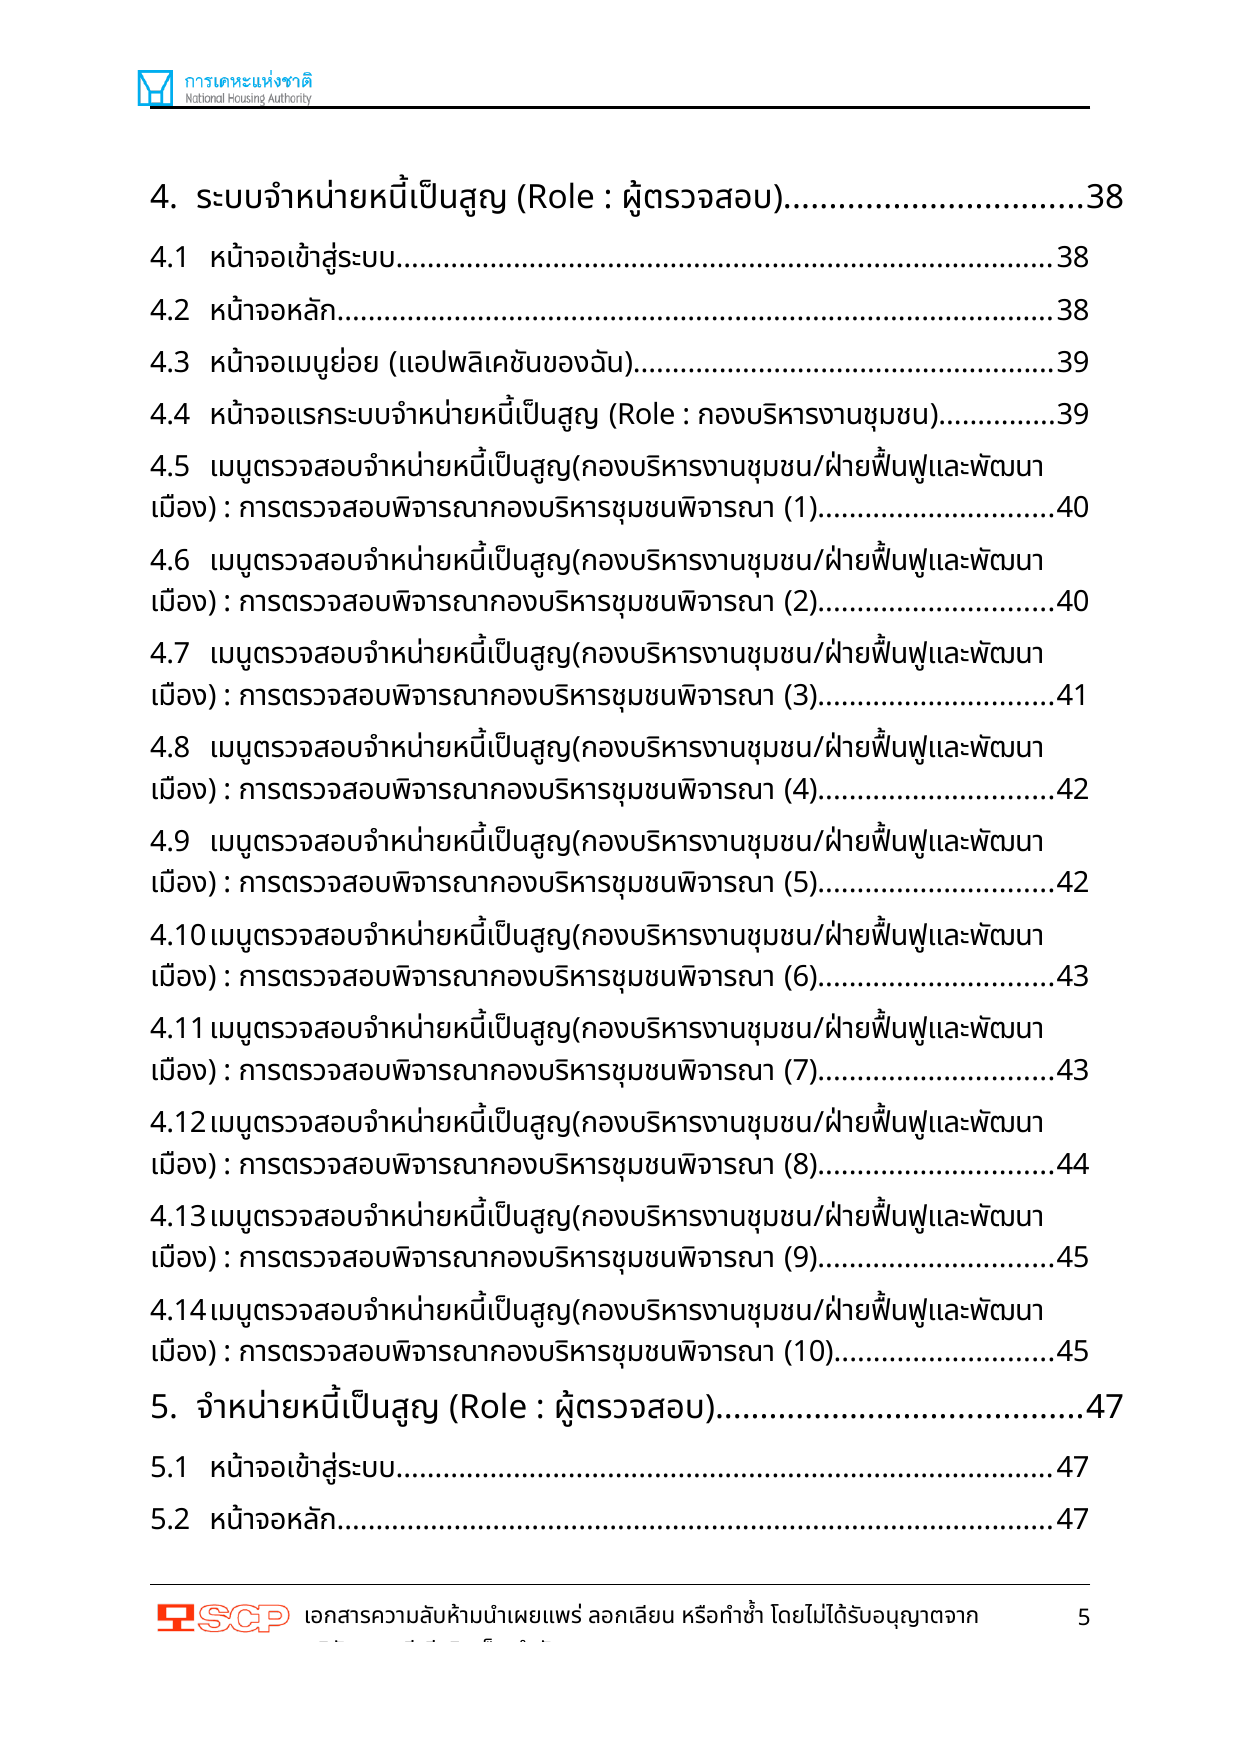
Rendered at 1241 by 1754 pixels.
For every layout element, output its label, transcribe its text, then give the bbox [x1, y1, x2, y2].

text 4.6 เมนูตรวจสอบจำหน่ายหนี้เป็นสูญ(กองบริหารงานชุมชน/ฝ่ายฟื้นฟูและพัฒนาเมือง) : การตรวจสอบพิจารณากองบริหารชุมชนพิจารณา (2) 40 [150, 539, 1090, 620]
text 4.11 เมนูตรวจสอบจำหน่ายหนี้เป็นสูญ(กองบริหารงานชุมชน/ฝ่ายฟื้นฟูและพัฒนาเมือง) : การตรวจสอบพิจารณากองบริหารชุมชนพิจารณา (7) 43 [150, 1008, 1090, 1089]
text 4.7 เมนูตรวจสอบจำหน่ายหนี้เป็นสูญ(กองบริหารงานชุมชน/ฝ่ายฟื้นฟูและพัฒนาเมือง) : การตรวจสอบพิจารณากองบริหารชุมชนพิจารณา (3) 41 [150, 633, 1090, 714]
picture [143, 73, 168, 90]
picture [151, 1596, 292, 1641]
text 4.2 หน้าจอหลัก 38 [150, 289, 1090, 328]
picture [164, 81, 170, 103]
text 4.1 หน้าจอเข้าสู่ระบบ 38 [150, 237, 1090, 276]
text 4.8 เมนูตรวจสอบจำหน่ายหนี้เป็นสูญ(กองบริหารงานชุมชน/ฝ่ายฟื้นฟูและพัฒนาเมือง) : การตรวจสอบพิจารณากองบริหารชุมชนพิจารณา (4) 42 [150, 726, 1090, 808]
text 5.1 หน้าจอเข้าสู่ระบบ 47 [150, 1446, 1090, 1486]
text 4.13 เมนูตรวจสอบจำหน่ายหนี้เป็นสูญ(กองบริหารงานชุมชน/ฝ่ายฟื้นฟูและพัฒนาเมือง) : การตรวจสอบพิจารณากองบริหารชุมชนพิจารณา (9) 45 [150, 1195, 1090, 1276]
text 4.5 เมนูตรวจสอบจำหน่ายหนี้เป็นสูญ(กองบริหารงานชุมชน/ฝ่ายฟื้นฟูและพัฒนาเมือง) : การตรวจสอบพิจารณากองบริหารชุมชนพิจารณา (1) 40 [150, 445, 1090, 526]
text 4.3 หน้าจอเมนูย่อย (แอปพลิเคชันของฉัน) 39 [150, 341, 1090, 381]
text 4.14 เมนูตรวจสอบจำหน่ายหนี้เป็นสูญ(กองบริหารงานชุมชน/ฝ่ายฟื้นฟูและพัฒนาเมือง) : การตรวจสอบพิจารณากองบริหารชุมชนพิจารณา (10) 45 [150, 1289, 1090, 1370]
text 4.9 เมนูตรวจสอบจำหน่ายหนี้เป็นสูญ(กองบริหารงานชุมชน/ฝ่ายฟื้นฟูและพัฒนาเมือง) : การตรวจสอบพิจารณากองบริหารชุมชนพิจารณา (5) 42 [150, 820, 1090, 901]
text 4. ระบบจำหน่ายหนี้เป็นสูญ (Role : ผู้ตรวจสอบ) 38 [150, 173, 1090, 224]
picture [152, 94, 160, 102]
text 4.12 เมนูตรวจสอบจำหน่ายหนี้เป็นสูญ(กองบริหารงานชุมชน/ฝ่ายฟื้นฟูและพัฒนาเมือง) : การตรวจสอบพิจารณากองบริหารชุมชนพิจารณา (8) 44 [150, 1101, 1090, 1183]
text 5.2 หน้าจอหลัก 47 [150, 1498, 1090, 1538]
text 5. จำหน่ายหนี้เป็นสูญ (Role : ผู้ตรวจสอบ) 47 [150, 1383, 1090, 1433]
picture [141, 81, 148, 103]
picture [174, 70, 324, 106]
text 4.4 หน้าจอแรกระบบจำหน่ายหนี้เป็นสูญ (Role : กองบริหารงานชุมชน) 39 [150, 393, 1090, 433]
text 4.10 เมนูตรวจสอบจำหน่ายหนี้เป็นสูญ(กองบริหารงานชุมชน/ฝ่ายฟื้นฟูและพัฒนาเมือง) : การตรวจสอบพิจารณากองบริหารชุมชนพิจารณา (6) 43 [150, 914, 1090, 995]
